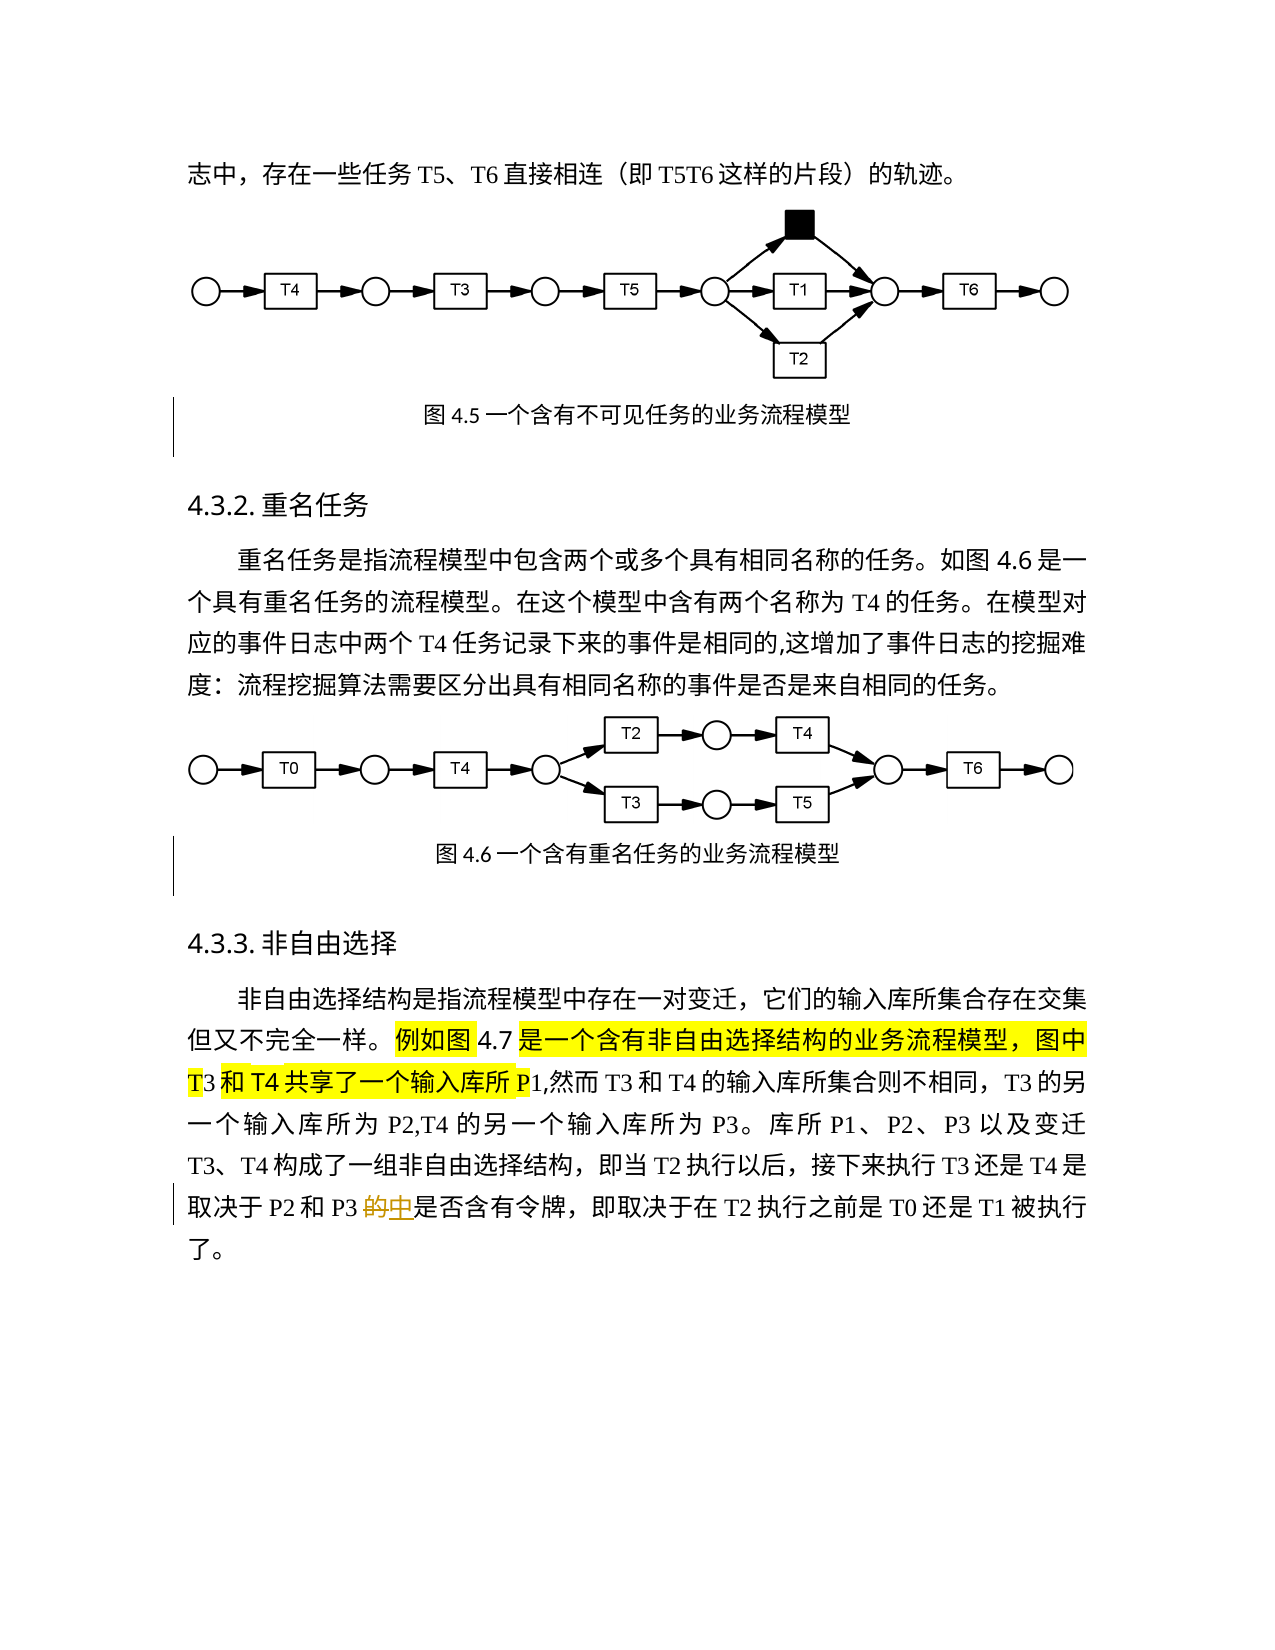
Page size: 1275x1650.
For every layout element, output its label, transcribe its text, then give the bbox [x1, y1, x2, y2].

picture [187, 204, 1074, 385]
text 图4.5一个含有不可见任务的业务流程模型 [187, 397, 1087, 430]
text 非自由选择结构是指流程模型中存在一对变迁，它们的输入库所集合存在交集但又不完全一样。例如图4.7是一个含有非自由选择结构的业务流程模型，图中T3和T4共享了一个输入库所P1,然而T3和T4的输入库所集合则不相同，T3的另一个输入库所为P2,T4的另一个输入库所为P3。库所P1、P2、P3以及变迁T3、T4构成了一组非自由选择结构，即当T2执行以后，接下来执行T3还是T4是取决于P2和P3是否含有令牌，即取决于在T2执行之前是T0还是T1被执行了。 [187, 975, 1087, 1266]
list 非自由选择 [187, 921, 1087, 962]
picture [187, 715, 1074, 824]
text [187, 150, 1087, 192]
list 重名任务 [187, 482, 1087, 524]
text 图4.6一个含有重名任务的业务流程模型 [187, 836, 1087, 869]
text 重名任务是指流程模型中包含两个或多个具有相同名称的任务。如图4.6是一个具有重名任务的流程模型。在这个模型中含有两个名称为T4的任务。在模型对应的事件日志中两个T4任务记录下来的事件是相同的,这增加了事件日志的挖掘难度：流程挖掘算法需要区分出具有相同名称的事件是否是来自相同的任务。 [187, 536, 1087, 703]
